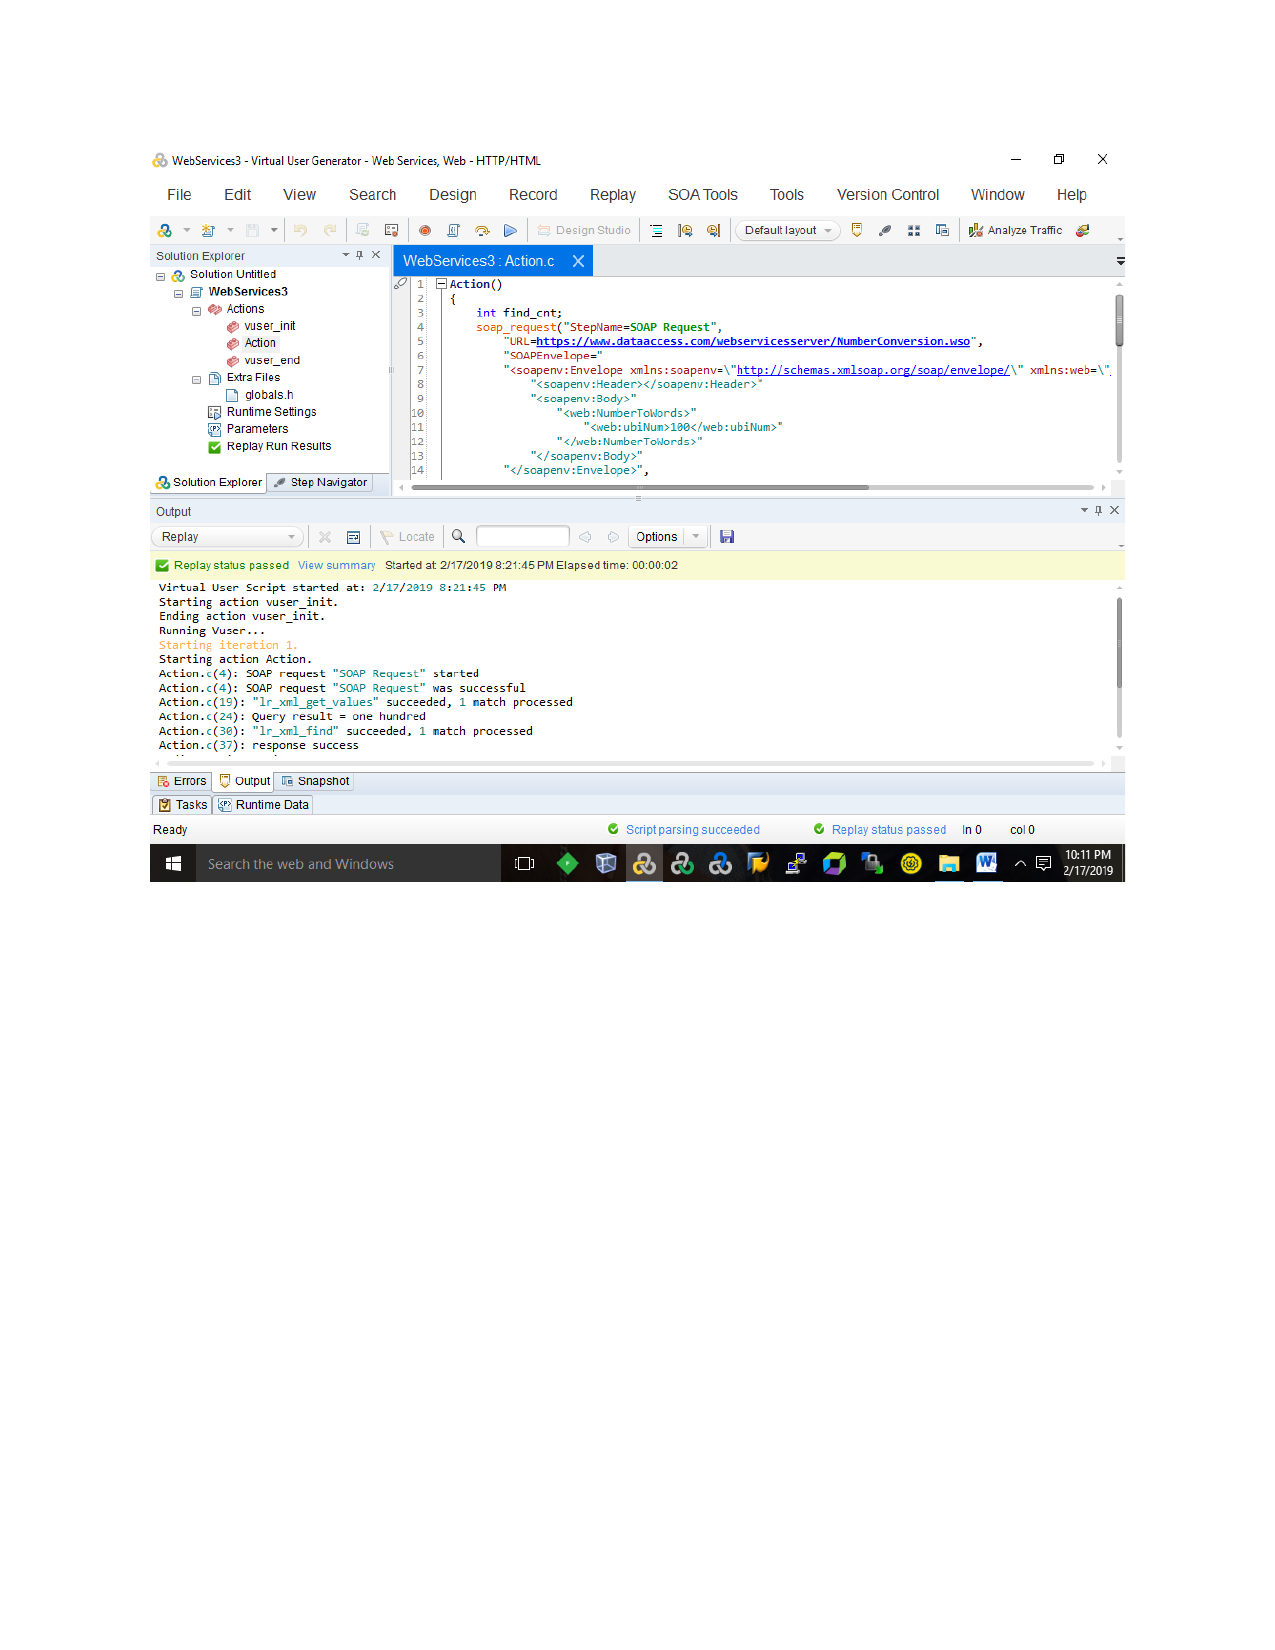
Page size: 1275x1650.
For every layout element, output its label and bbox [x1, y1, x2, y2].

picture [150, 150, 1125, 882]
